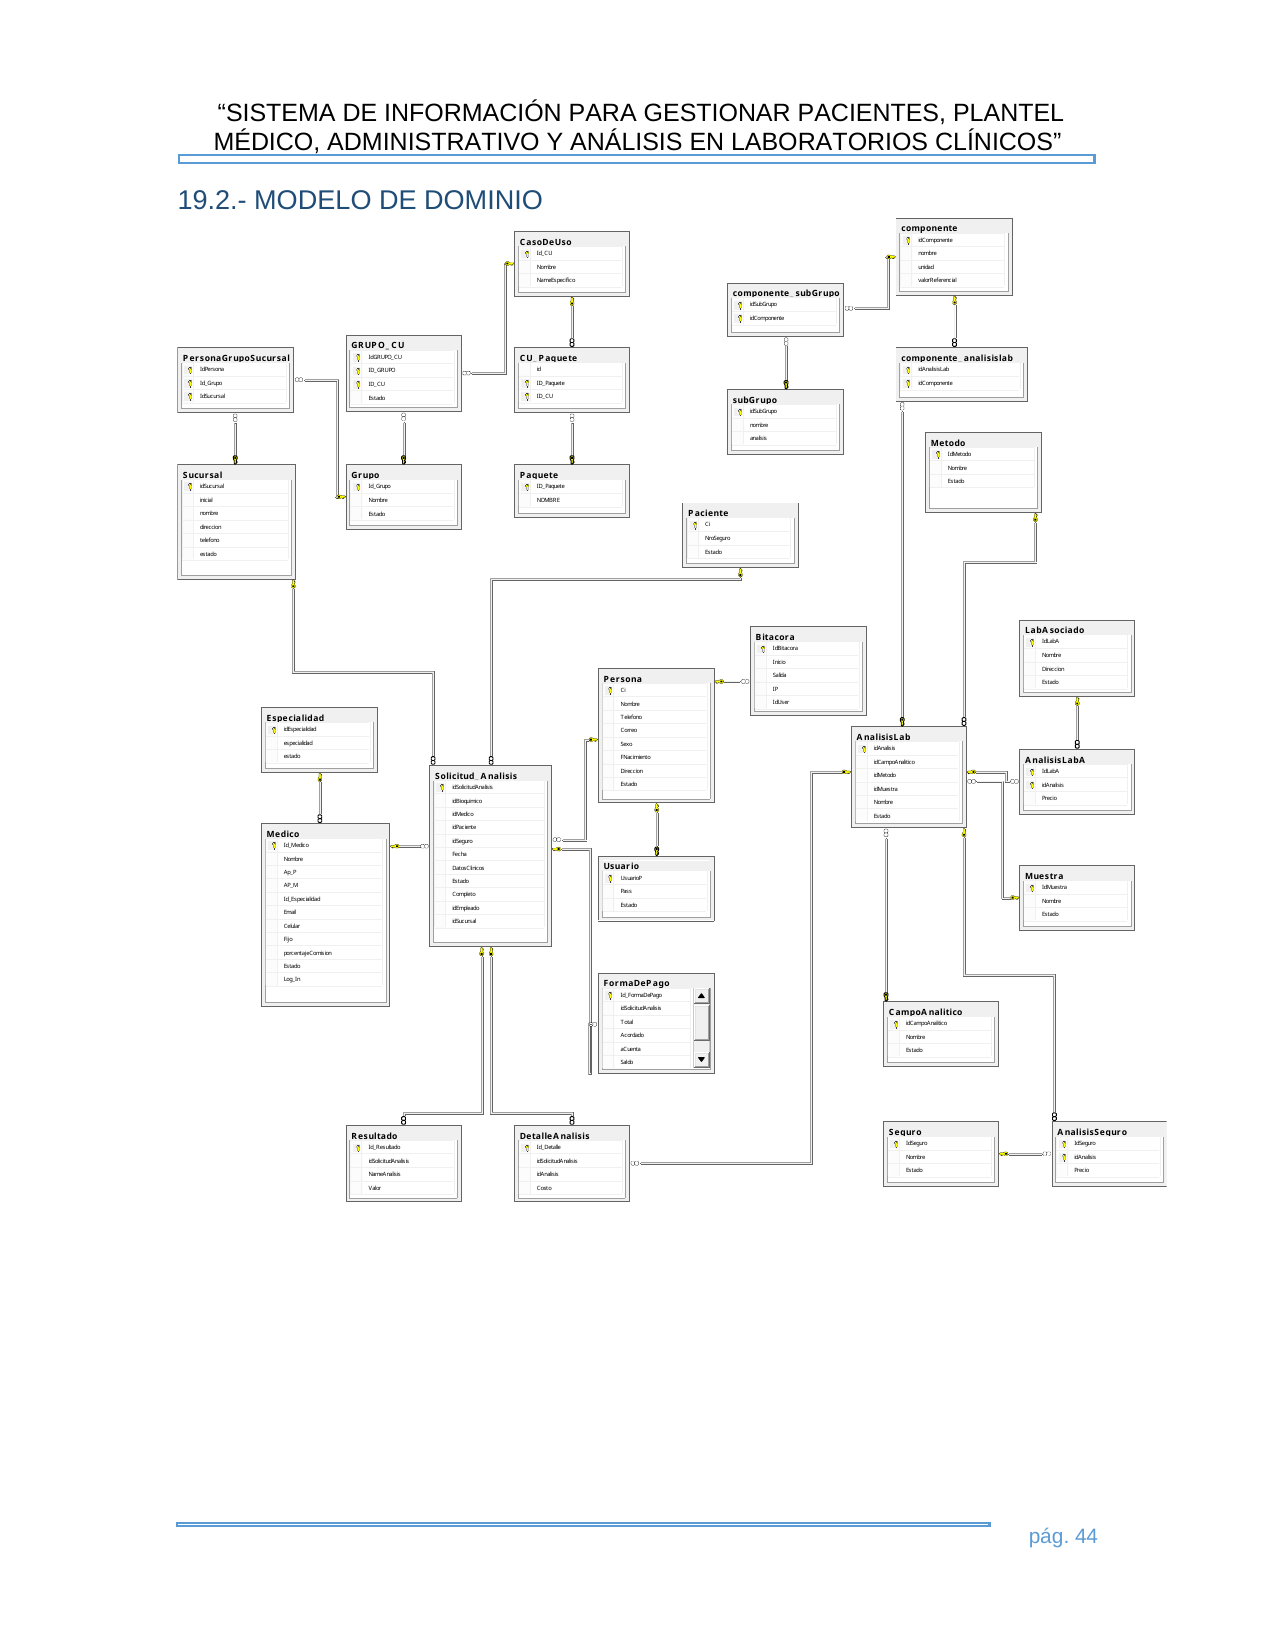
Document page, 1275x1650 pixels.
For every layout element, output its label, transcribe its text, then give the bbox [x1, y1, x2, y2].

subtitle 19.2.- MODELO DE DOMINIO [177, 184, 1098, 215]
